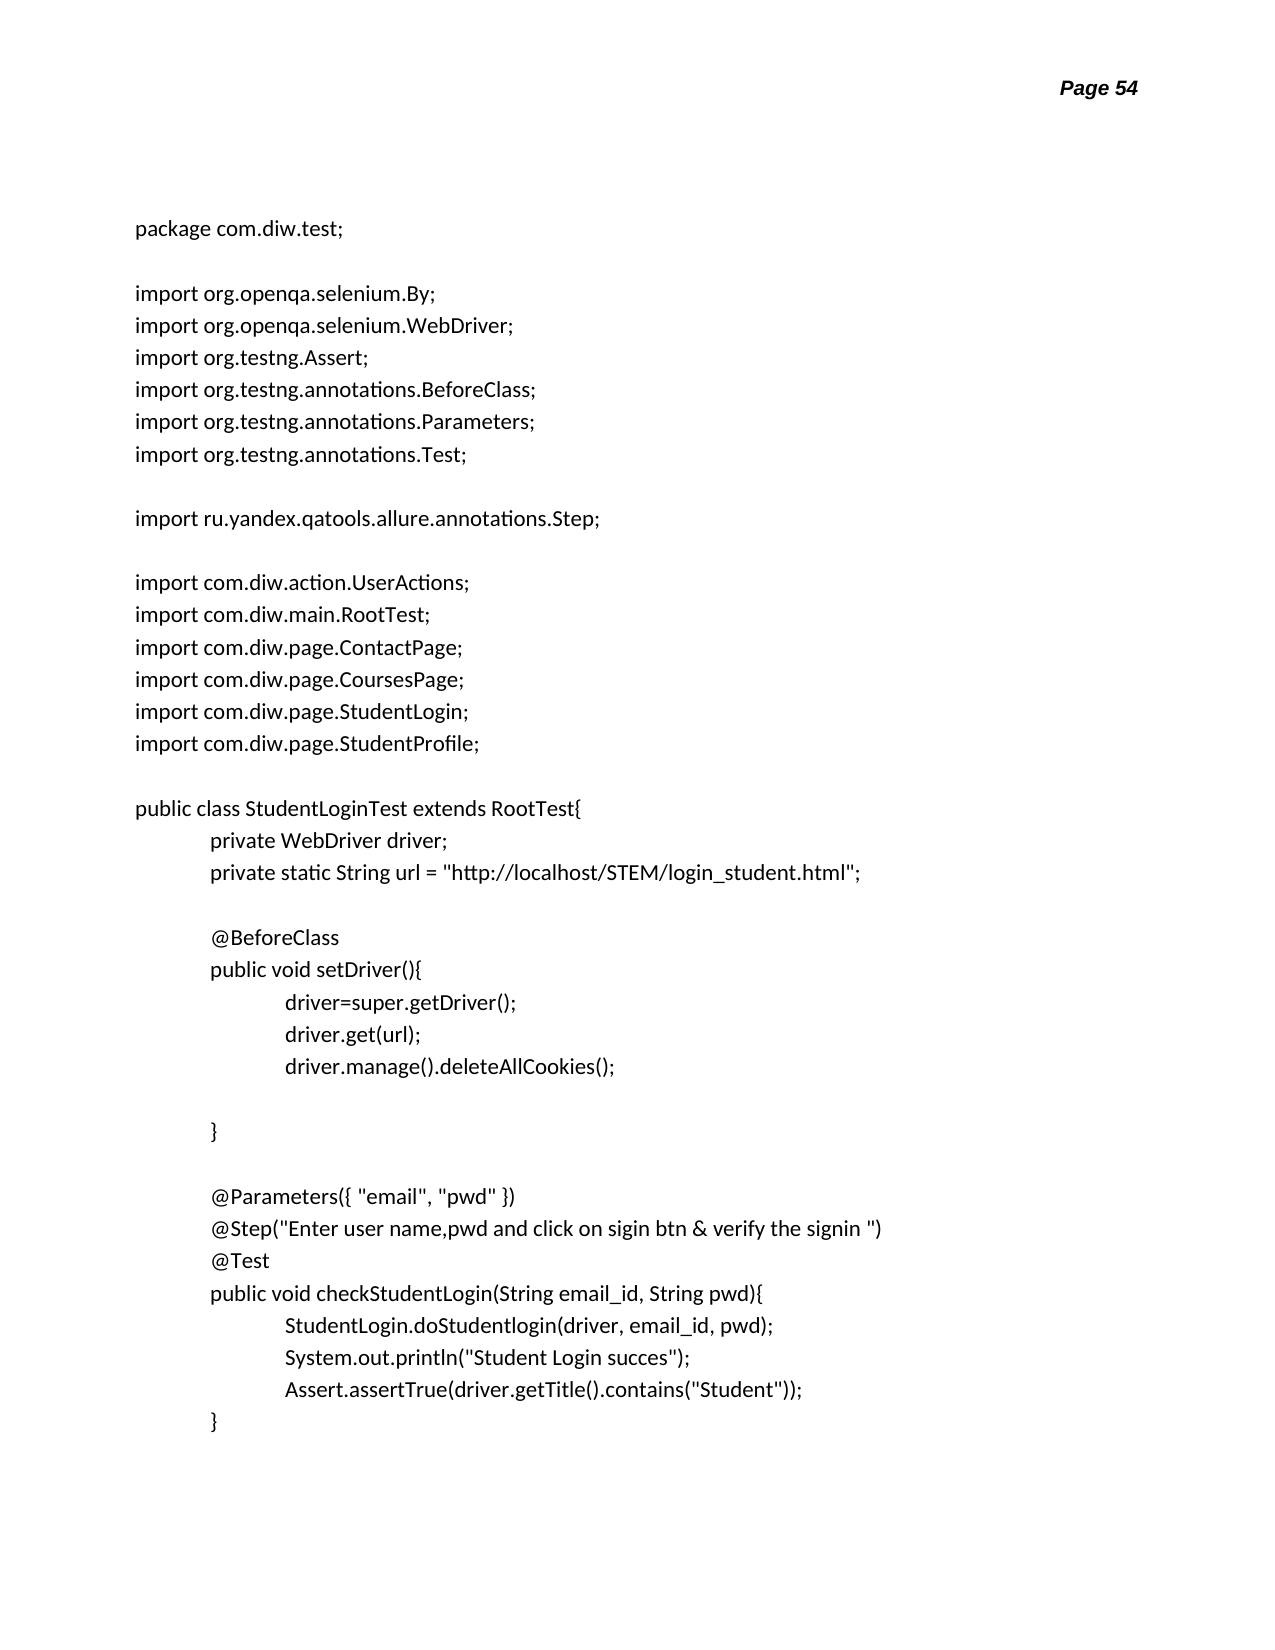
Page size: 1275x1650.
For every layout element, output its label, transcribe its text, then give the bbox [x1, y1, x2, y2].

text import org.openqa.selenium.WebDriver; [135, 311, 1140, 339]
text import ru.yandex.qatools.allure.annotations.Step; [135, 504, 1140, 532]
text StudentLogin.doStudentlogin(driver, email_id, pwd); [135, 1311, 1140, 1339]
text import org.testng.Assert; [135, 343, 1140, 371]
text System.out.println("Student Login succes"); [135, 1343, 1140, 1371]
text @BeforeClass [135, 923, 1140, 951]
text } [135, 1407, 1140, 1436]
text driver=super.getDriver(); [135, 988, 1140, 1016]
text driver.get(url); [135, 1020, 1140, 1048]
text import com.diw.page.StudentLogin; [135, 697, 1140, 725]
text import org.testng.annotations.Parameters; [135, 407, 1140, 436]
text @Parameters({ "email", "pwd" }) [135, 1182, 1140, 1210]
text Assert.assertTrue(driver.getTitle().contains("Student")); [135, 1375, 1140, 1403]
text import com.diw.main.RootTest; [135, 601, 1140, 629]
text import com.diw.page.ContactPage; [135, 633, 1140, 661]
text @Test [135, 1247, 1140, 1274]
text package com.diw.test; [135, 214, 1140, 242]
text driver.manage().deleteAllCookies(); [135, 1052, 1140, 1080]
text import org.testng.annotations.Test; [135, 440, 1140, 468]
text @Step("Enter user name,pwd and click on sigin btn & verify the signin ") [135, 1214, 1140, 1242]
text public void checkStudentLogin(String email_id, String pwd){ [135, 1279, 1140, 1307]
text import org.openqa.selenium.By; [135, 279, 1140, 307]
text import com.diw.page.StudentProfile; [135, 729, 1140, 757]
text } [135, 1117, 1140, 1145]
text private WebDriver driver; [135, 826, 1140, 854]
text import org.testng.annotations.BeforeClass; [135, 375, 1140, 403]
text public void setDriver(){ [135, 955, 1140, 983]
text private static String url = "http://localhost/STEM/login_student.html"; [135, 858, 1140, 886]
text public class StudentLoginTest extends RootTest{ [135, 794, 1140, 822]
text import com.diw.page.CoursesPage; [135, 665, 1140, 693]
text import com.diw.action.UserActions; [135, 568, 1140, 596]
